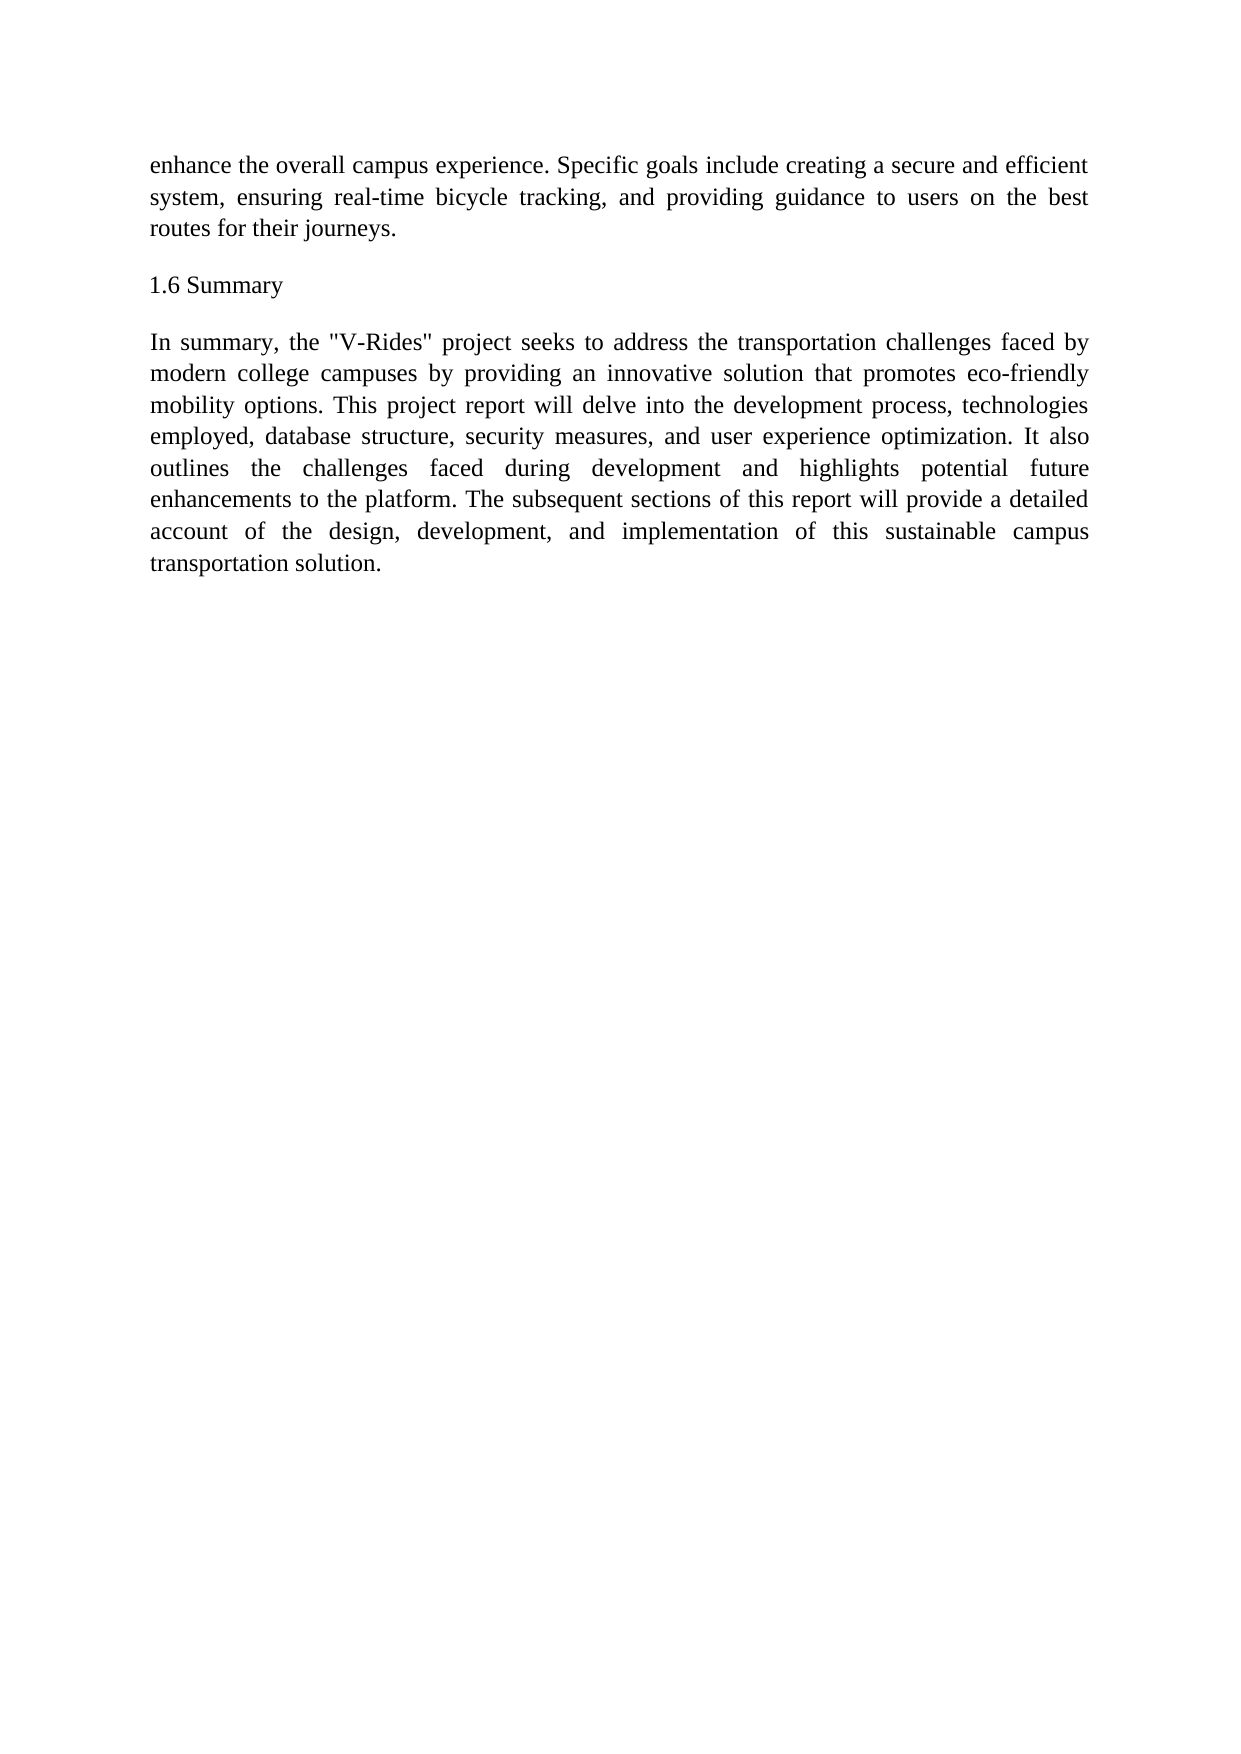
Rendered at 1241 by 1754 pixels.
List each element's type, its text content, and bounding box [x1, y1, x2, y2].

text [148, 150, 1089, 242]
text In summary, the "V-Rides" project seeks to address the transportation challenges faced by modern college campuses by providing an innovative solution that promotes eco-friendly mobility options. This project report will delve into the development process, technologies employed, database structure, security measures, and user experience optimization. It also outlines the challenges faced during development and highlights potential future enhancements to the platform. The subsequent sections of this report will provide a detailed account of the design, development, and implementation of this sustainable campus transportation solution. [150, 327, 1090, 576]
text 1.6 Summary [148, 270, 1089, 299]
